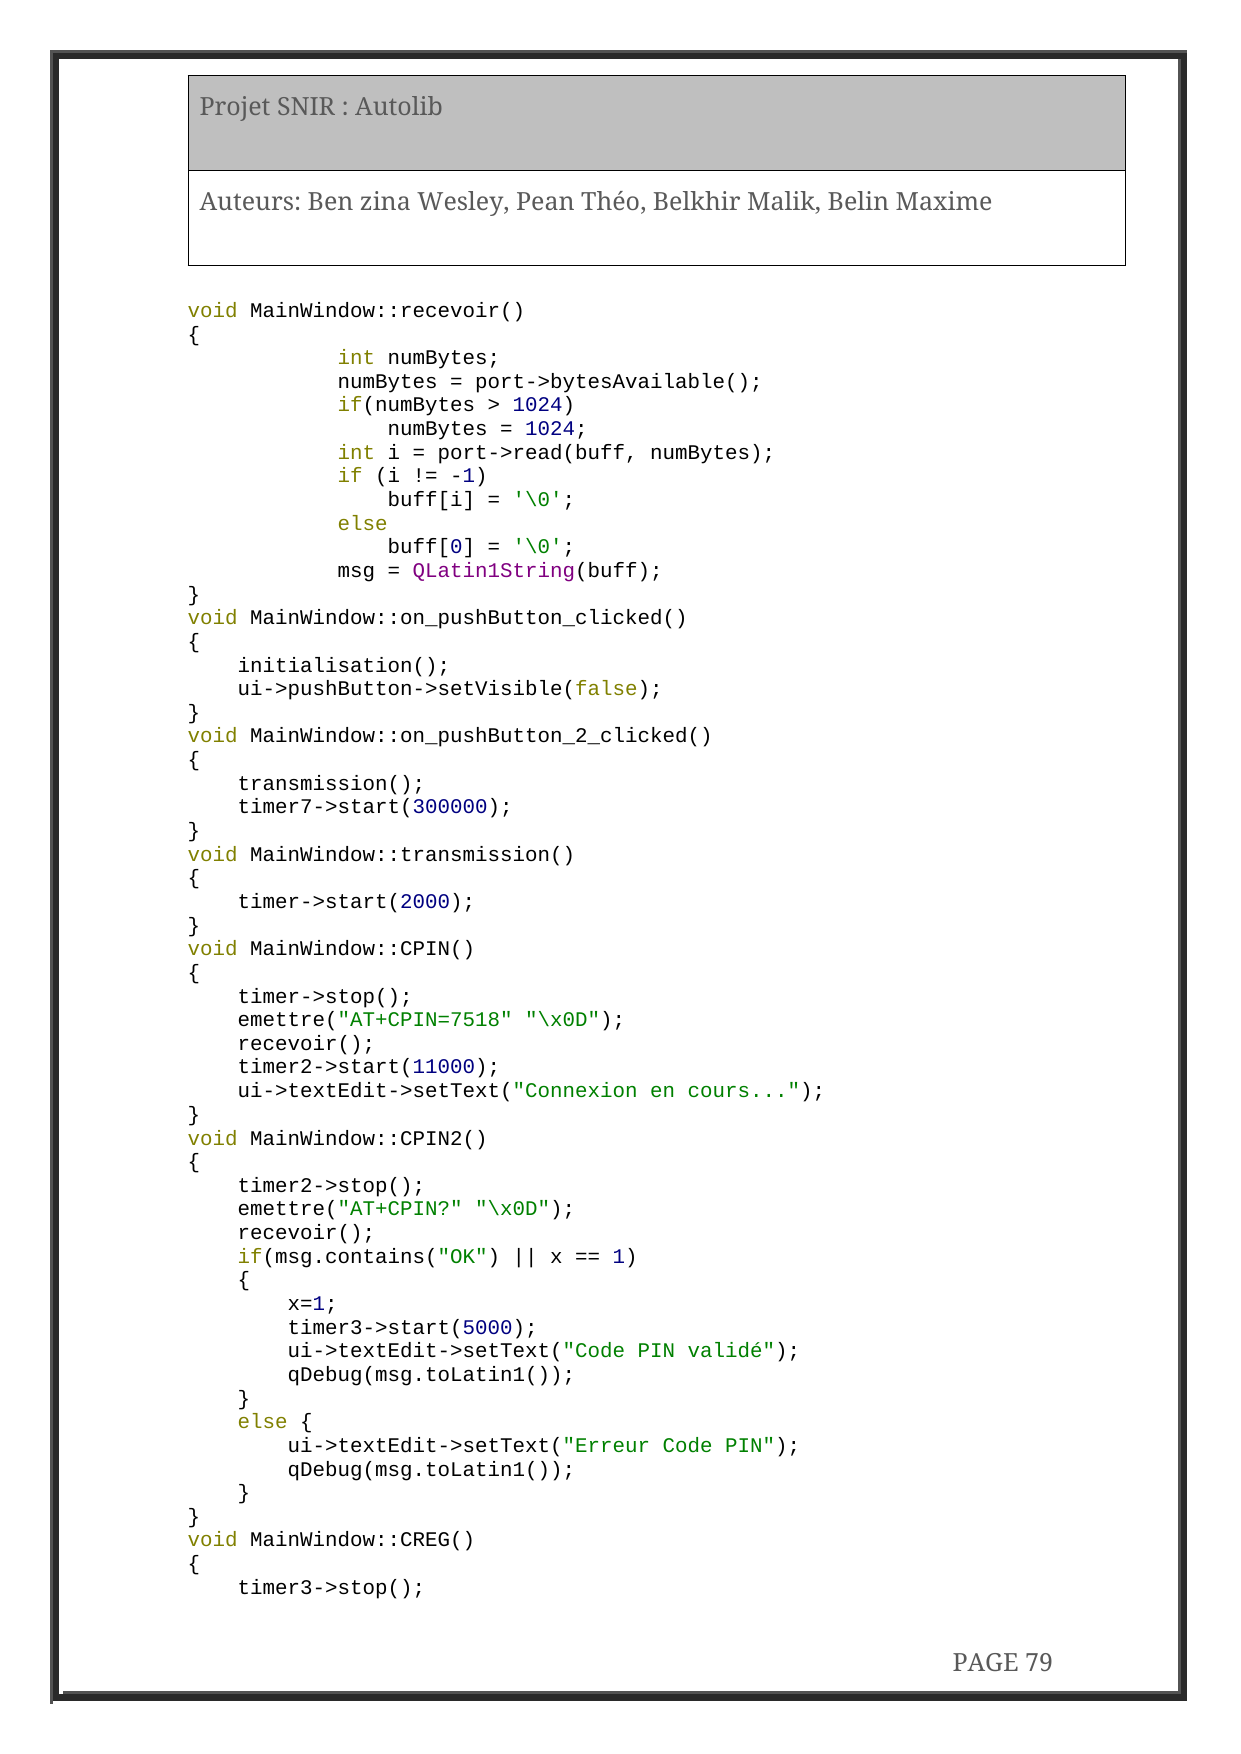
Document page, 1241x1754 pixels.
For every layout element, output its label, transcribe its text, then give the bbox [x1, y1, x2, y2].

text else { [187, 1411, 1053, 1435]
text timer3->stop(); [187, 1577, 1053, 1600]
text qDebug(msg.toLatin1()); [187, 1458, 1053, 1482]
text if(msg.contains("OK") || x == 1) [187, 1246, 1053, 1269]
text { [187, 1151, 1053, 1175]
text timer->stop(); [187, 986, 1053, 1009]
text qDebug(msg.toLatin1()); [187, 1364, 1053, 1388]
text } [187, 702, 1053, 726]
text void MainWindow::CPIN2() [187, 1127, 1053, 1151]
text ui->textEdit->setText("Connexion en cours..."); [187, 1080, 1053, 1104]
text timer3->start(5000); [187, 1317, 1053, 1340]
text } [187, 1482, 1053, 1506]
text { [187, 1269, 1053, 1293]
text int numBytes; [187, 347, 1053, 371]
text } [187, 1104, 1053, 1127]
text ui->textEdit->setText("Code PIN validé"); [187, 1340, 1053, 1364]
text } [187, 915, 1053, 938]
text recevoir(); [187, 1222, 1053, 1246]
text } [187, 820, 1053, 844]
text { [187, 631, 1053, 654]
text } [187, 584, 1053, 607]
text recevoir(); [187, 1033, 1053, 1057]
text timer7->start(300000); [187, 796, 1053, 820]
text numBytes = 1024; [187, 418, 1053, 442]
text emettre("AT+CPIN=7518" "\x0D"); [187, 1009, 1053, 1033]
text int i = port->read(buff, numBytes); [187, 442, 1053, 465]
text x=1; [187, 1293, 1053, 1317]
text void MainWindow::on_pushButton_2_clicked() [187, 726, 1053, 749]
text ui->pushButton->setVisible(false); [187, 678, 1053, 702]
text void MainWindow::transmission() [187, 844, 1053, 867]
text } [187, 1506, 1053, 1529]
text timer2->start(11000); [187, 1057, 1053, 1080]
text msg = QLatin1String(buff); [187, 560, 1053, 584]
text { [187, 962, 1053, 986]
text buff[i] = '\0'; [187, 489, 1053, 513]
text { [187, 749, 1053, 773]
text void MainWindow::CPIN() [187, 938, 1053, 962]
text { [187, 867, 1053, 891]
text emettre("AT+CPIN?" "\x0D"); [187, 1198, 1053, 1222]
text { [187, 323, 1053, 347]
text if (i != -1) [187, 465, 1053, 489]
text numBytes = port->bytesAvailable(); [187, 371, 1053, 394]
text transmission(); [187, 773, 1053, 796]
text void MainWindow::CREG() [187, 1529, 1053, 1553]
text void MainWindow::recevoir() [187, 300, 1053, 323]
text void MainWindow::on_pushButton_clicked() [187, 607, 1053, 631]
text { [187, 1553, 1053, 1577]
text if(numBytes > 1024) [187, 394, 1053, 418]
text timer2->stop(); [187, 1175, 1053, 1198]
text timer->start(2000); [187, 891, 1053, 915]
text buff[0] = '\0'; [187, 536, 1053, 560]
text initialisation(); [187, 654, 1053, 678]
text } [187, 1388, 1053, 1411]
text else [187, 513, 1053, 536]
text ui->textEdit->setText("Erreur Code PIN"); [187, 1435, 1053, 1458]
